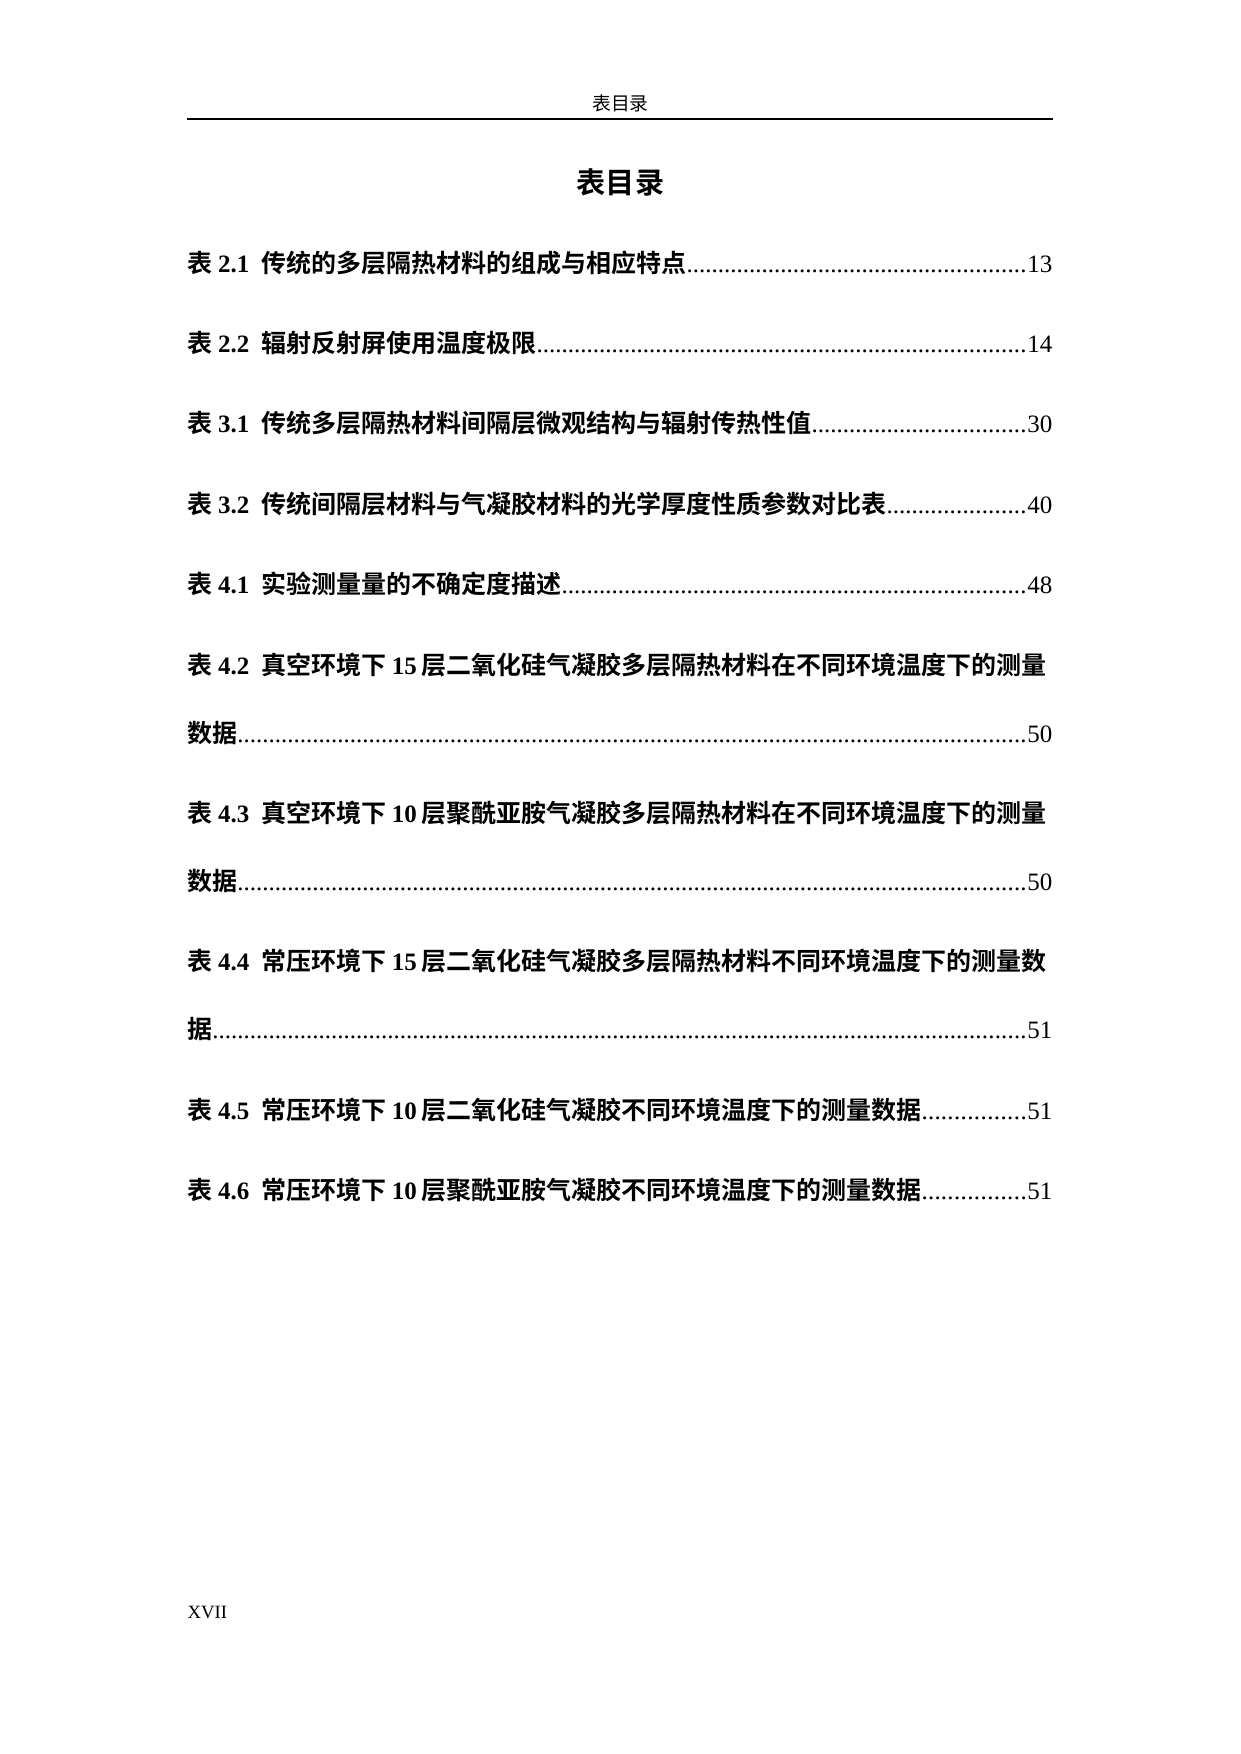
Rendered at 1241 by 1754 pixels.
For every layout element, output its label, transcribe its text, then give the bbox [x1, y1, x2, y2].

text 表 4.1 实验测量量的不确定度描述 48 [187, 549, 1053, 617]
text 表 2.1 传统的多层隔热材料的组成与相应特点 13 [187, 227, 1053, 295]
text 表目录 [187, 147, 1053, 215]
text 表 3.2 传统间隔层材料与气凝胶材料的光学厚度性质参数对比表 40 [187, 468, 1053, 536]
text 表 3.1 传统多层隔热材料间隔层微观结构与辐射传热性值 30 [187, 388, 1053, 456]
text 表 4.5 常压环境下10层二氧化硅气凝胶不同环境温度下的测量数据 51 [187, 1074, 1053, 1142]
text 表 4.6 常压环境下10层聚酰亚胺气凝胶不同环境温度下的测量数据 51 [187, 1155, 1053, 1223]
text 表 4.4 常压环境下15层二氧化硅气凝胶多层隔热材料不同环境温度下的测量数据 51 [187, 926, 1053, 1062]
text 表 2.2 辐射反射屏使用温度极限 14 [187, 308, 1053, 376]
text 表 4.3 真空环境下10层聚酰亚胺气凝胶多层隔热材料在不同环境温度下的测量数据 50 [187, 778, 1053, 913]
text 表 4.2 真空环境下15层二氧化硅气凝胶多层隔热材料在不同环境温度下的测量数据 50 [187, 629, 1053, 765]
